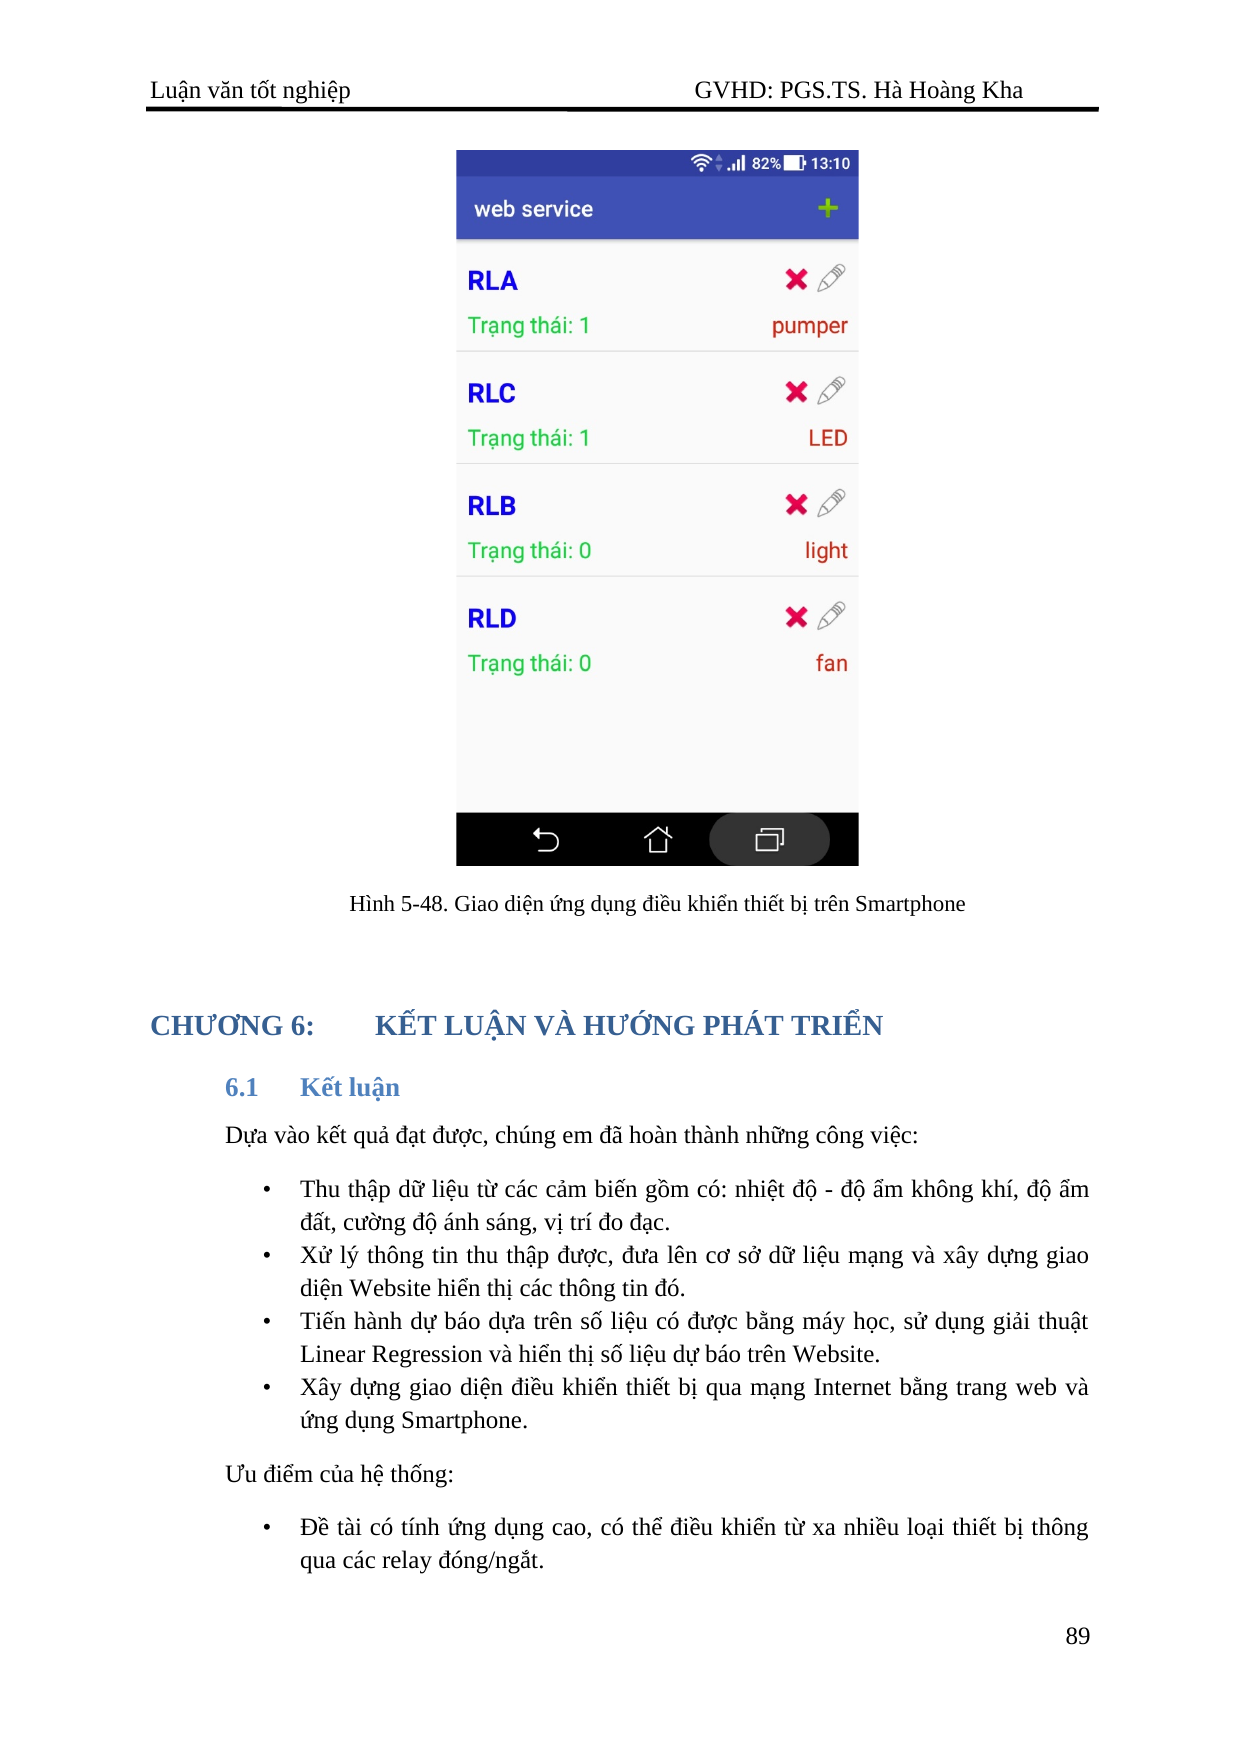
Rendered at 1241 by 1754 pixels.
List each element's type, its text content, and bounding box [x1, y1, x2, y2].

list Tiến hành dự báo dựa trên số liệu có được bằng máy học, sử dụng giải thuật Linear Regression và hiển thị số liệu dự báo trên Website. [262, 1306, 1090, 1367]
text Ưu điểm của hệ thống: [150, 1459, 1090, 1487]
list Xây dựng giao diện điều khiển thiết bị qua mạng Internet bằng trang web và ứng dụng Smartphone. [262, 1372, 1090, 1433]
subtitle Kết luận [150, 1072, 1090, 1103]
text Dựa vào kết quả đạt được, chúng em đã hoàn thành những công việc: [150, 1120, 1090, 1148]
list Xử lý thông tin thu thập được, đưa lên cơ sở dữ liệu mạng và xây dựng giao diện Website hiển thị các thông tin đó. [262, 1240, 1090, 1301]
picture [456, 150, 859, 866]
list Thu thập dữ liệu từ các cảm biến gồm có: nhiệt độ - độ ẩm không khí, độ ẩm đất, cường độ ánh sáng, vị trí đo đạc. [262, 1174, 1090, 1235]
list Đề tài có tính ứng dụng cao, có thể điều khiển từ xa nhiều loại thiết bị thông qua các relay đóng/ngắt. [262, 1512, 1090, 1574]
subtitle KẾT LUẬN VÀ HƯỚNG PHÁT TRIỂN [150, 1008, 1090, 1042]
